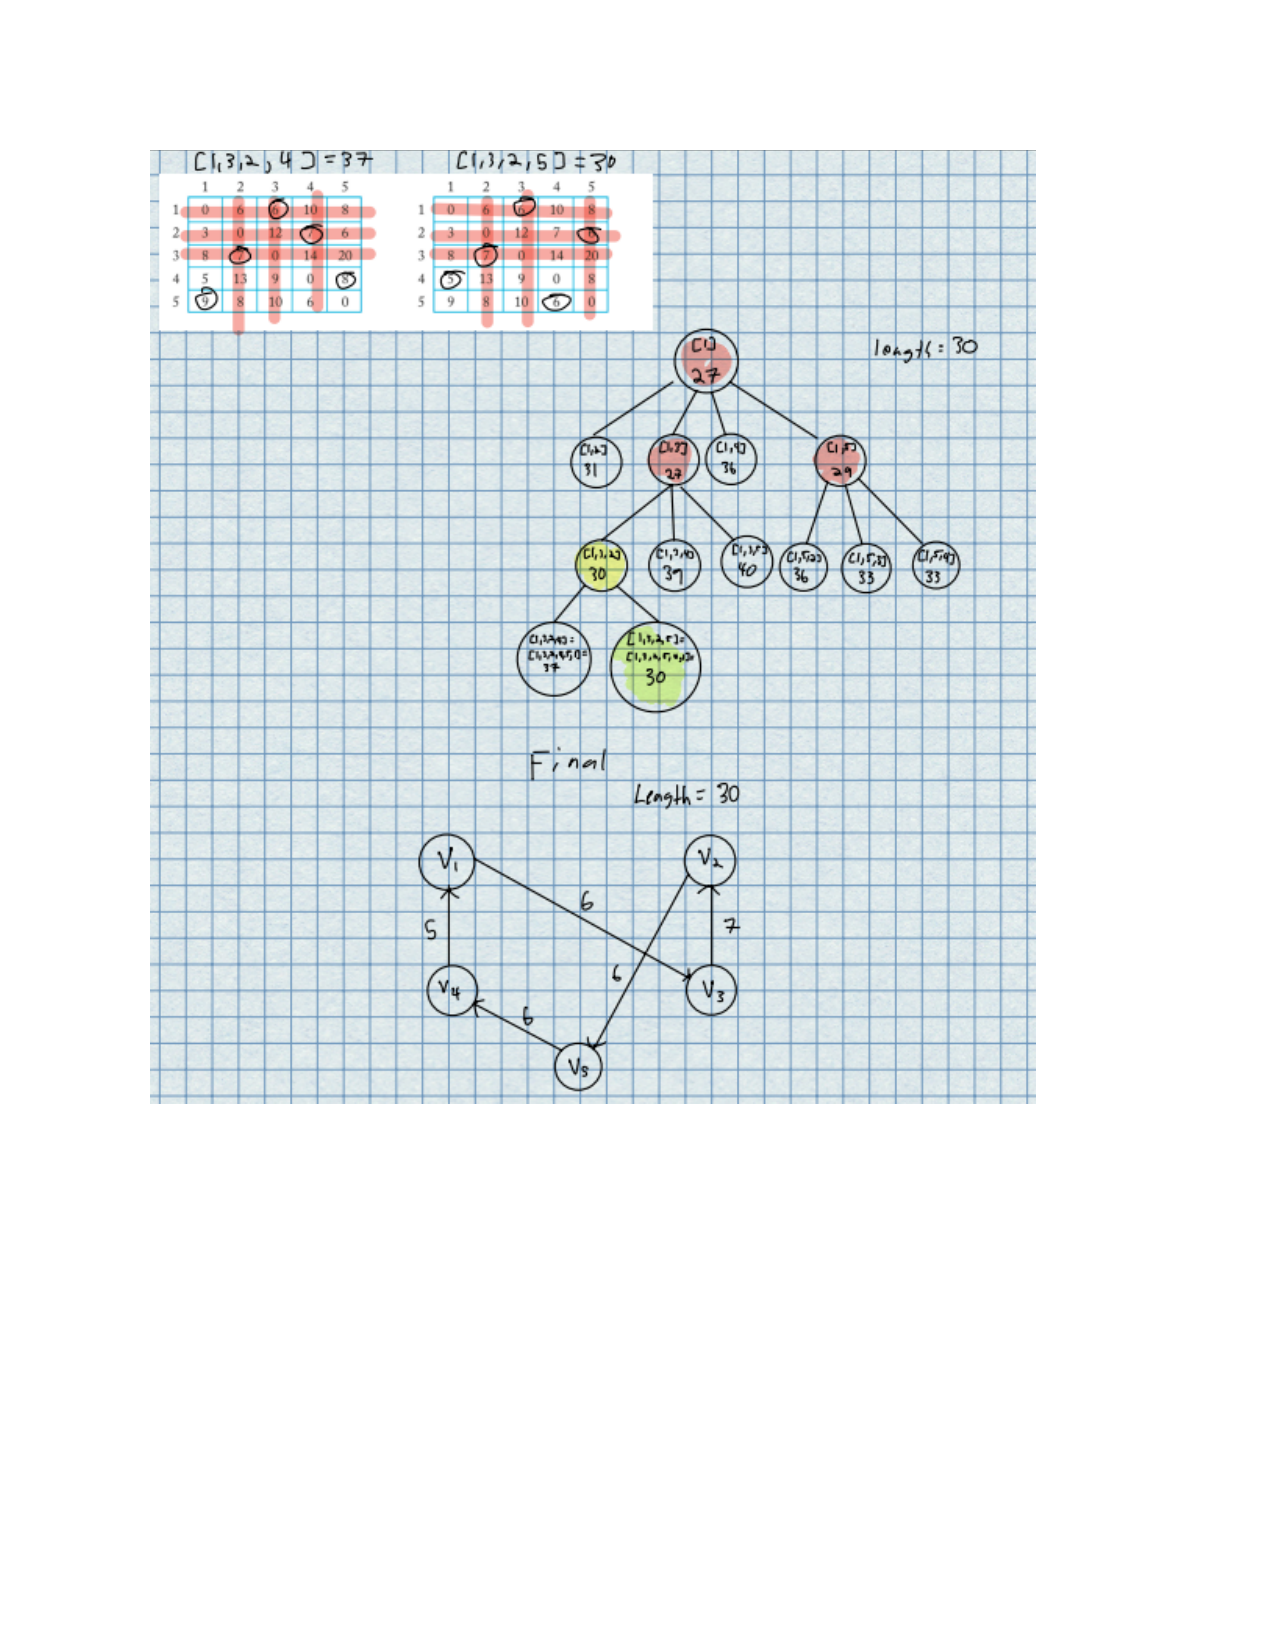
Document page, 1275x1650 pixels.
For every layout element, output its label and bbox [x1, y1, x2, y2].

picture [150, 150, 1036, 1104]
